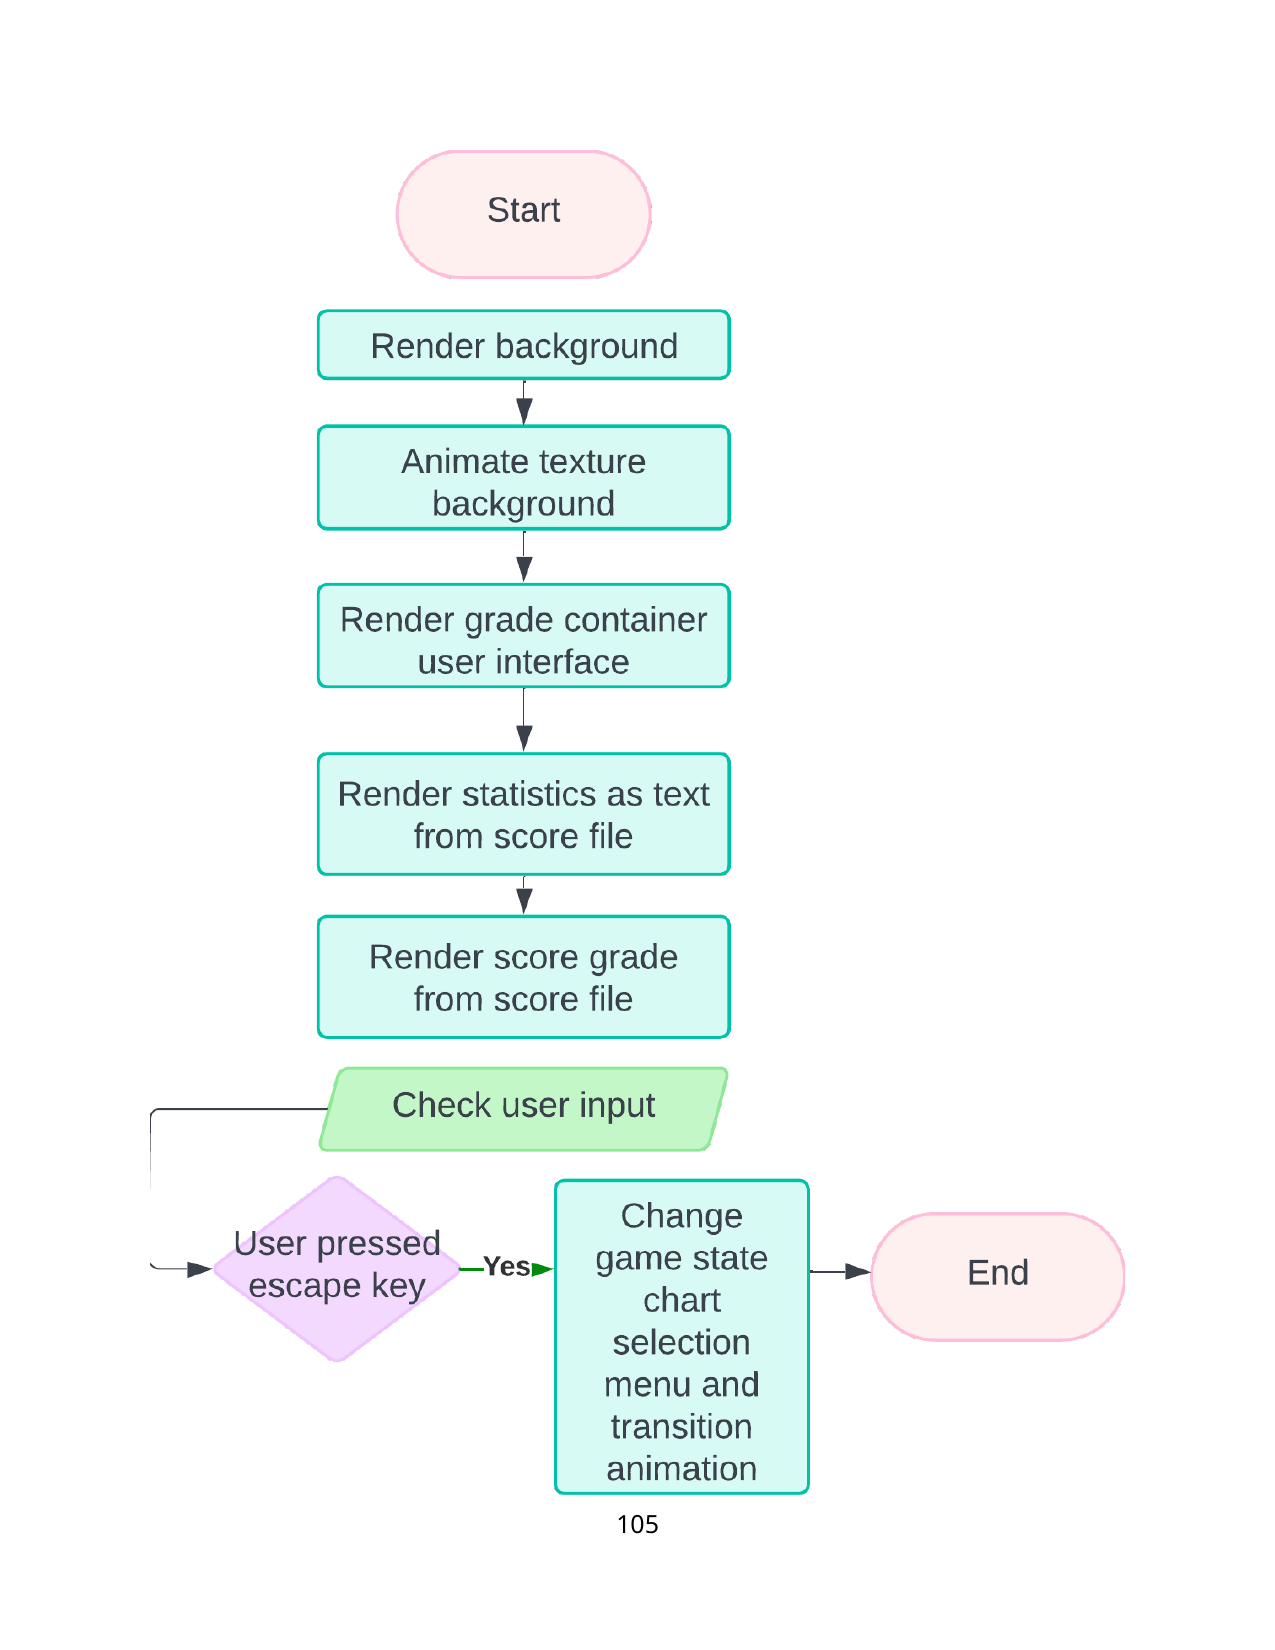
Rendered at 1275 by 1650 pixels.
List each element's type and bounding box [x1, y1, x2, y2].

picture [150, 150, 1125, 1495]
